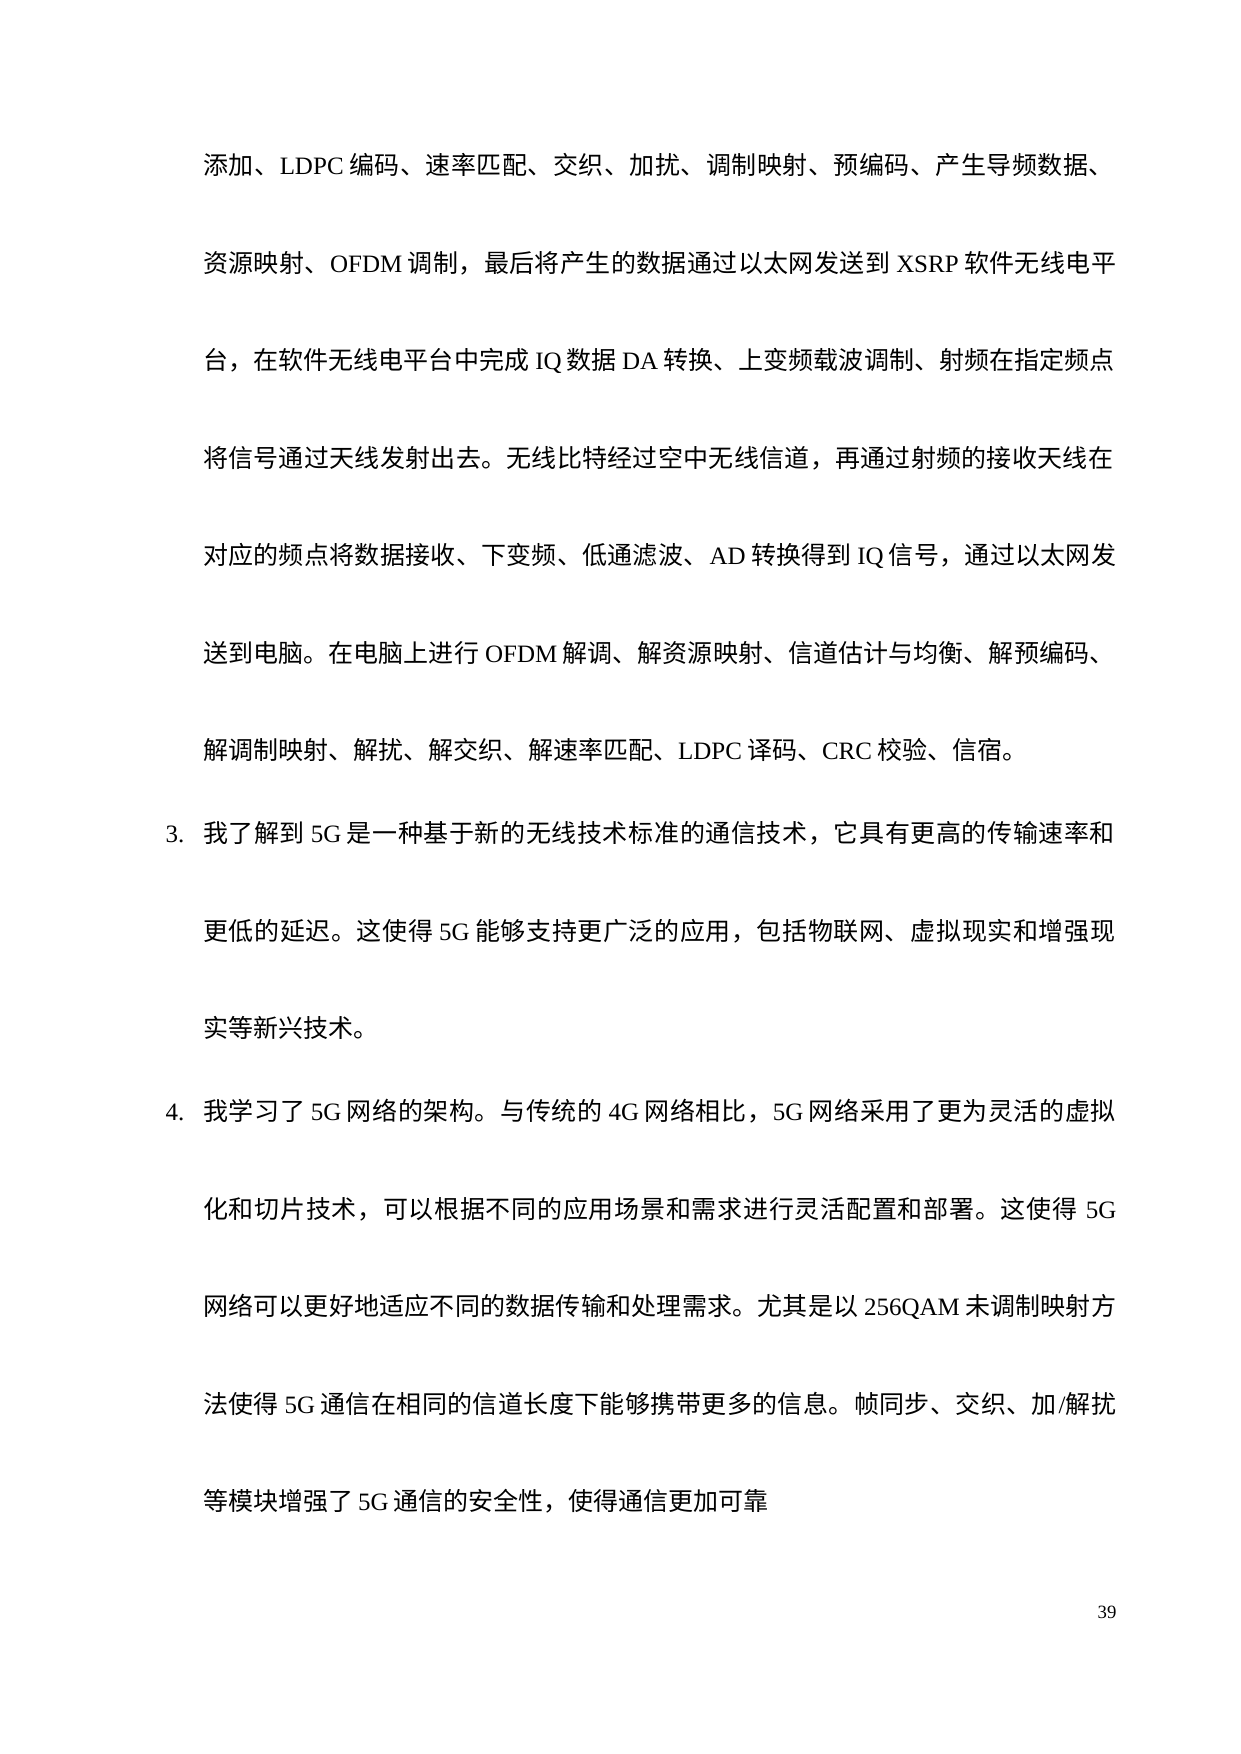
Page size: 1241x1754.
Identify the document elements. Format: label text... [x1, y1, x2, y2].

list 我了解到5G是一种基于新的无线技术标准的通信技术，它具有更高的传输速率和更低的延迟。这使得5G能够支持更广泛的应用，包括物联网、虚拟现实和增强现实等新兴技术。 [165, 799, 1116, 1059]
list 我学习了5G网络的架构。与传统的4G网络相比，5G网络采用了更为灵活的虚拟化和切片技术，可以根据不同的应用场景和需求进行灵活配置和部署。这使得5G网络可以更好地适应不同的数据传输和处理需求。尤其是以256QAM未调制映射方法使得5G通信在相同的信道长度下能够携带更多的信息。帧同步、交织、加/解扰等模块增强了5G通信的安全性，使得通信更加可靠 [165, 1077, 1116, 1532]
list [165, 131, 1116, 781]
